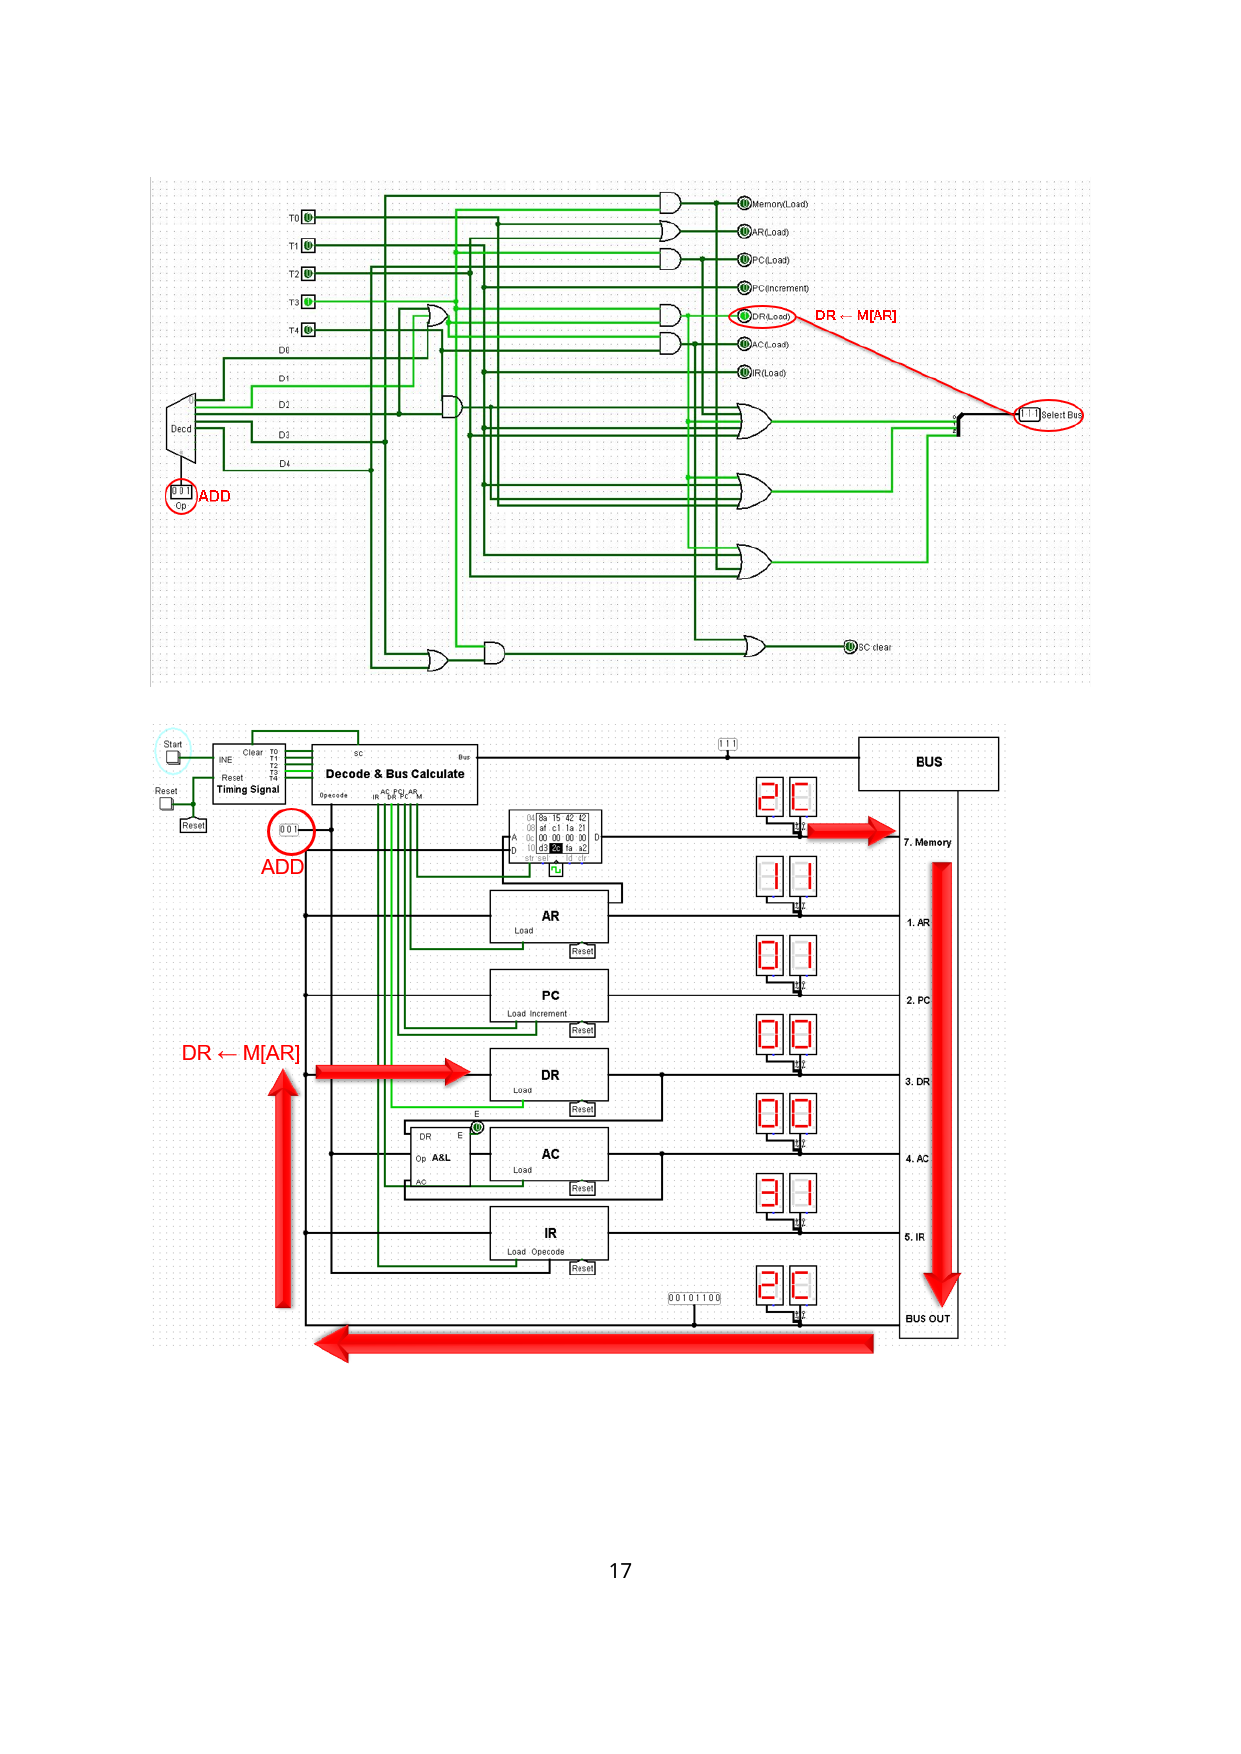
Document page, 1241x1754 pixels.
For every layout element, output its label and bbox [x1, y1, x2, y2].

picture [150, 717, 1010, 1368]
picture [150, 177, 1091, 687]
